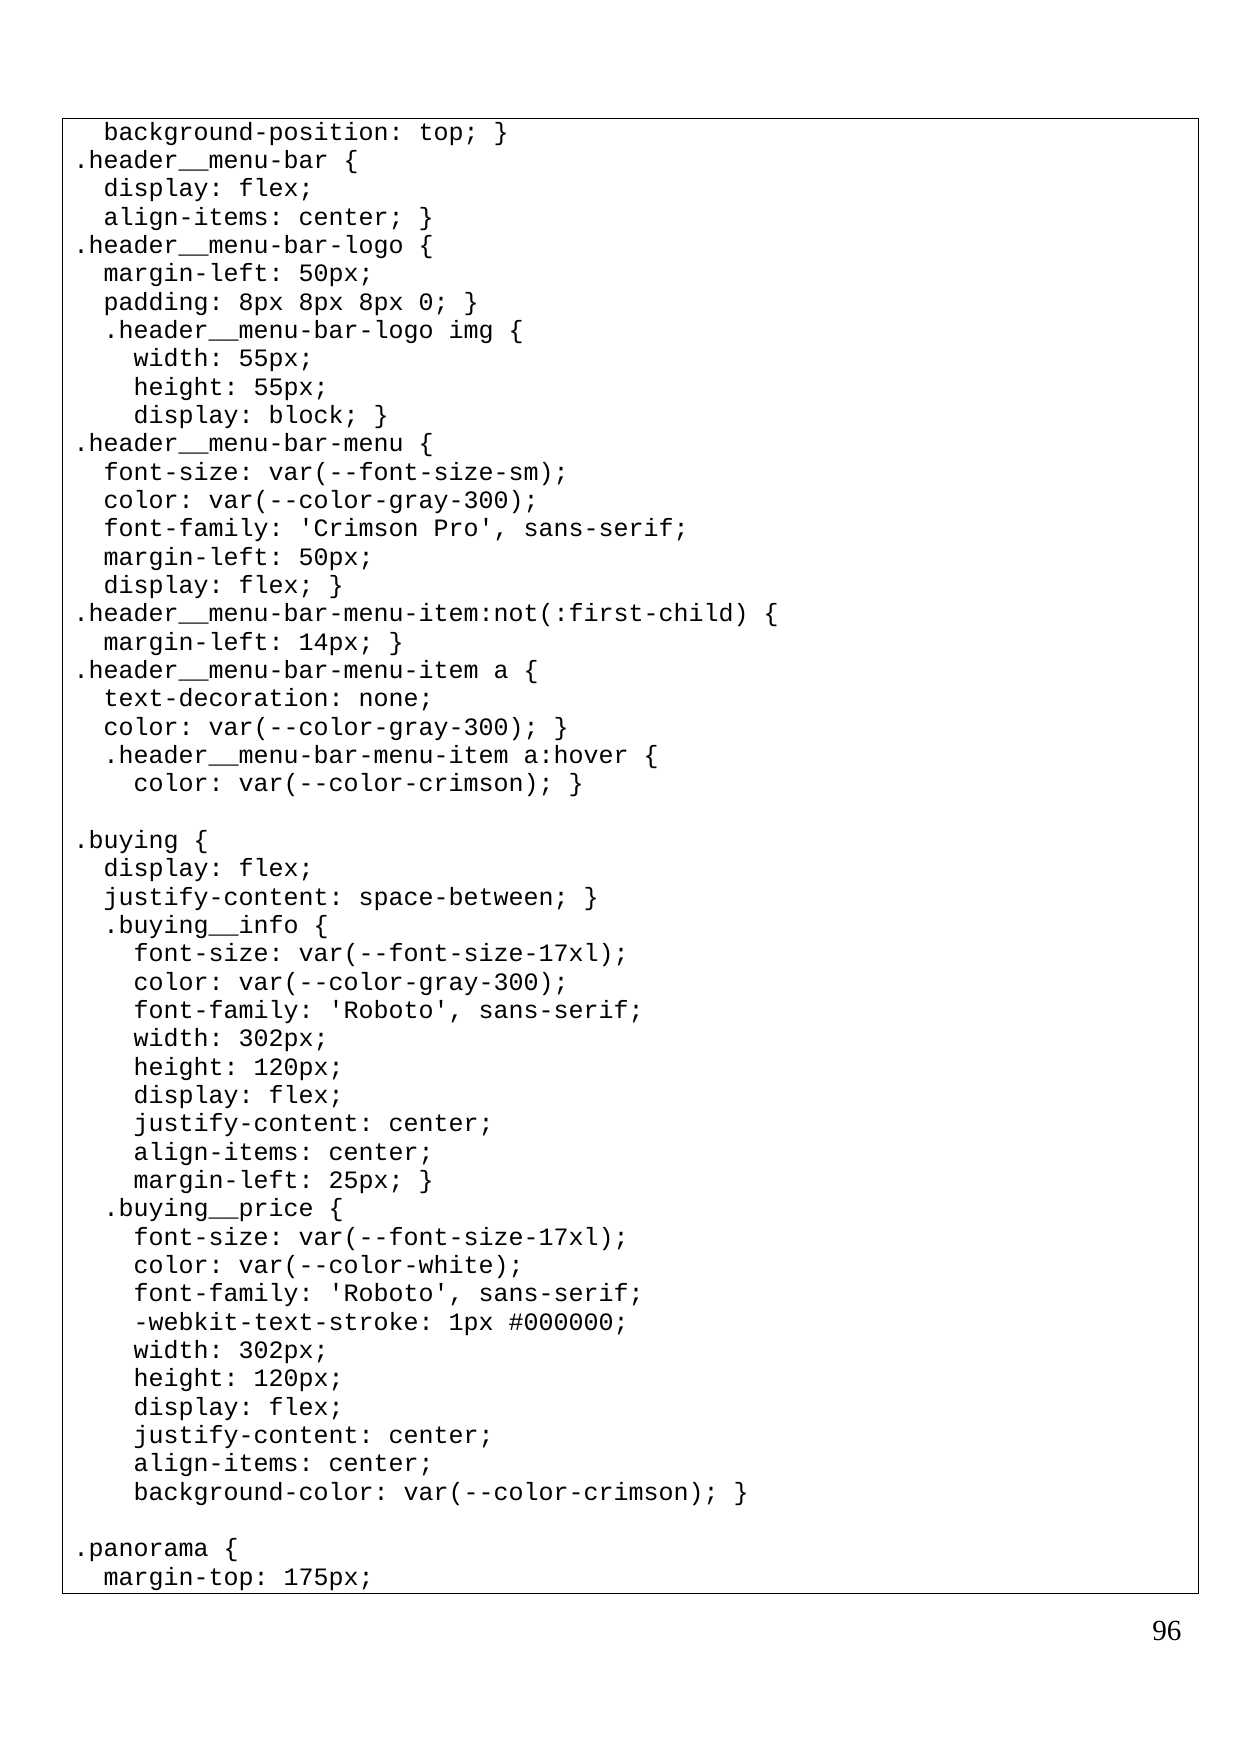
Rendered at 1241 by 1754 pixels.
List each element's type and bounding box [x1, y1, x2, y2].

table_header [63, 119, 1198, 1592]
